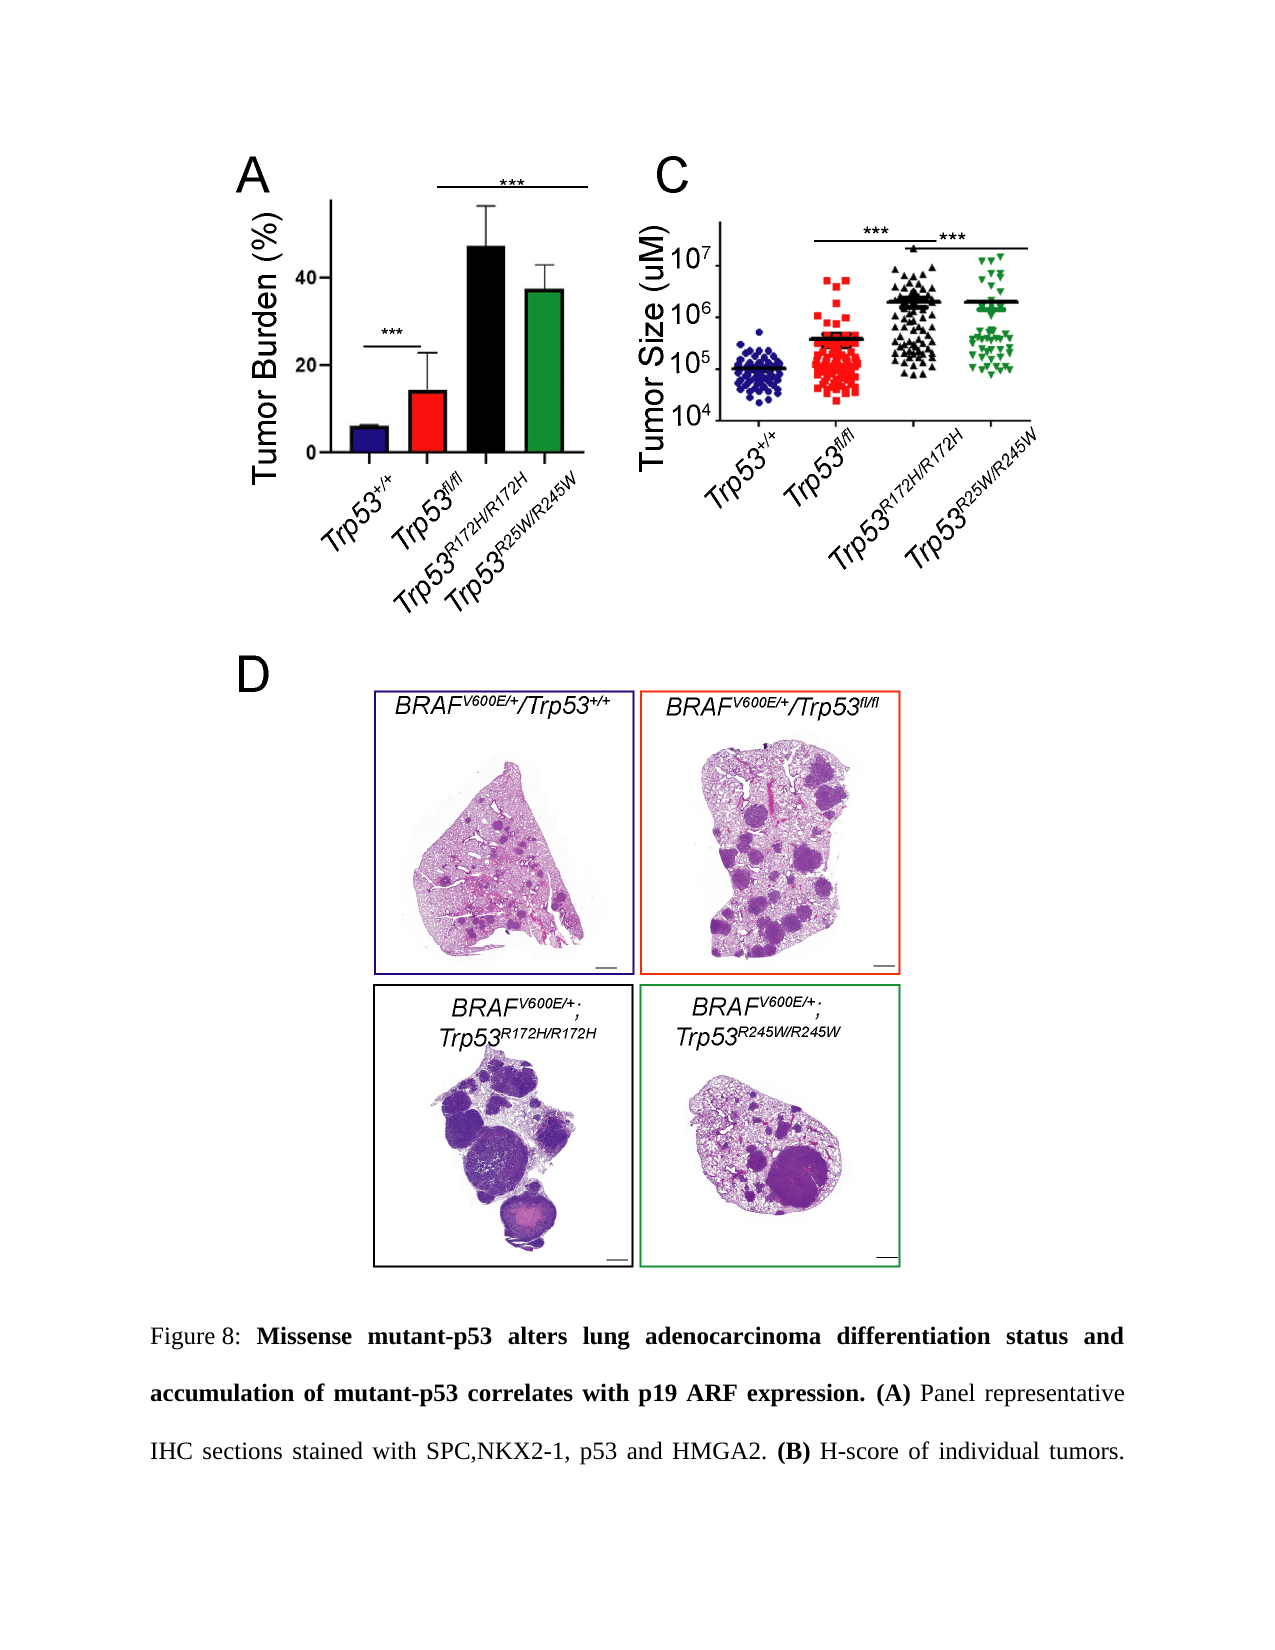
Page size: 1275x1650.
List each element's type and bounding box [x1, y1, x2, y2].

text [150, 1321, 1125, 1465]
picture [221, 150, 1054, 1268]
